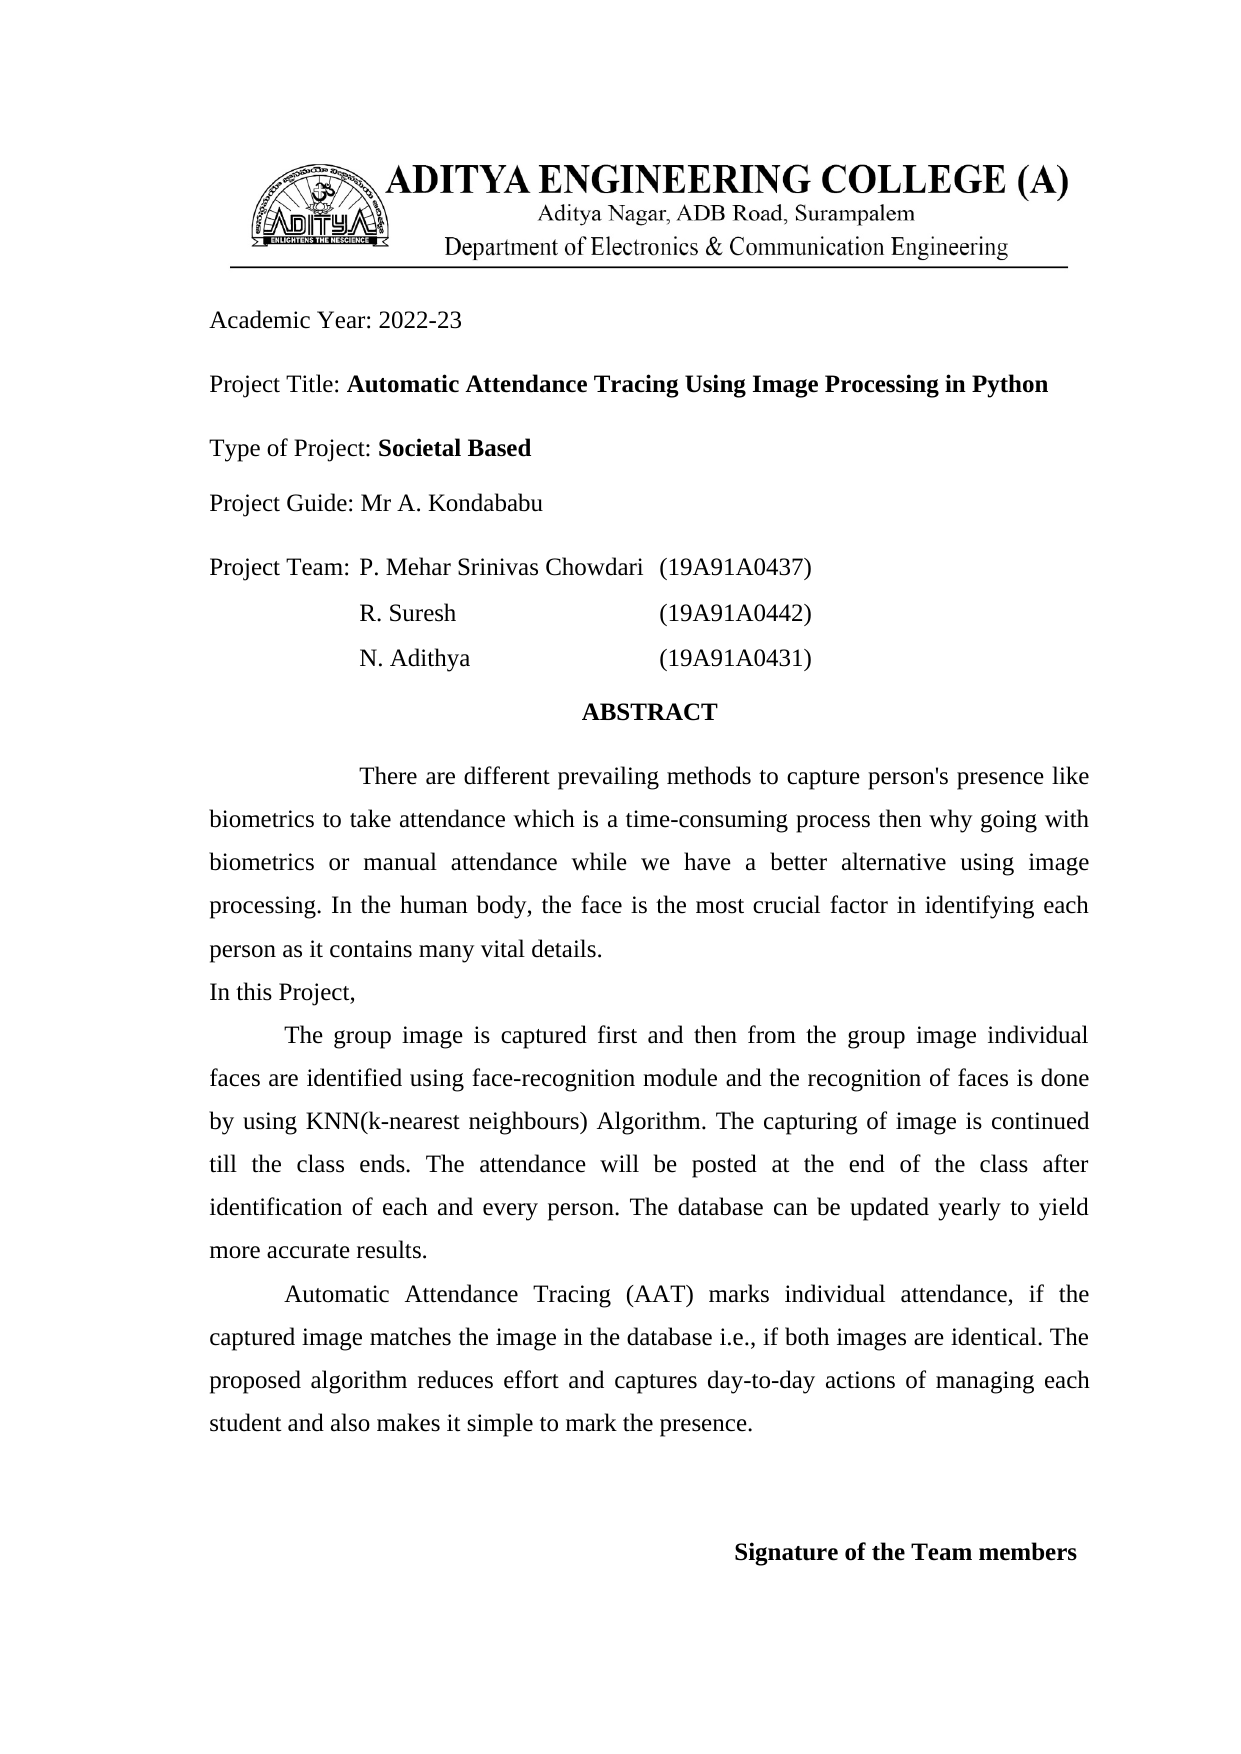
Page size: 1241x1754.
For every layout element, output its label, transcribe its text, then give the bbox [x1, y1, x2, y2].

text Project Title: Automatic Attendance Tracing Using Image Processing in Python [209, 369, 1090, 397]
text Project Guide: Mr A. Kondababu [209, 488, 1090, 517]
text Academic Year: 2022-23 [209, 305, 1090, 333]
text Type of Project: Societal Based [209, 433, 1090, 461]
text R. Suresh (19A91A0442) [209, 598, 1090, 627]
picture [213, 150, 1086, 280]
text There are different prevailing methods to capture person's presence like biometrics to take attendance which is a time-consuming process then why going with biometrics or manual attendance while we have a better alternative using image processing. In the human body, the face is the most crucial factor in identifying each person as it contains many vital details. [209, 761, 1090, 962]
text ABSTRACT [209, 697, 1090, 726]
text Signature of the Team members [734, 1537, 1090, 1566]
text The group image is captured first and then from the group image individual faces are identified using face-recognition module and the recognition of faces is done by using KNN(k-nearest neighbours) Algorithm. The capturing of image is continued till the class ends. The attendance will be posted at the end of the class after identification of each and every person. The database can be updated yearly to yield more accurate results. [209, 1020, 1090, 1264]
text In this Project, [209, 977, 1090, 1006]
text Project Team: P. Mehar Srinivas Chowdari (19A91A0437) [209, 552, 1090, 581]
text N. Adithya (19A91A0431) [209, 643, 1090, 672]
text Automatic Attendance Tracing (AAT) marks individual attendance, if the captured image matches the image in the database i.e., if both images are identical. The proposed algorithm reduces effort and captures day-to-day actions of managing each student and also makes it simple to mark the presence. [209, 1279, 1090, 1437]
